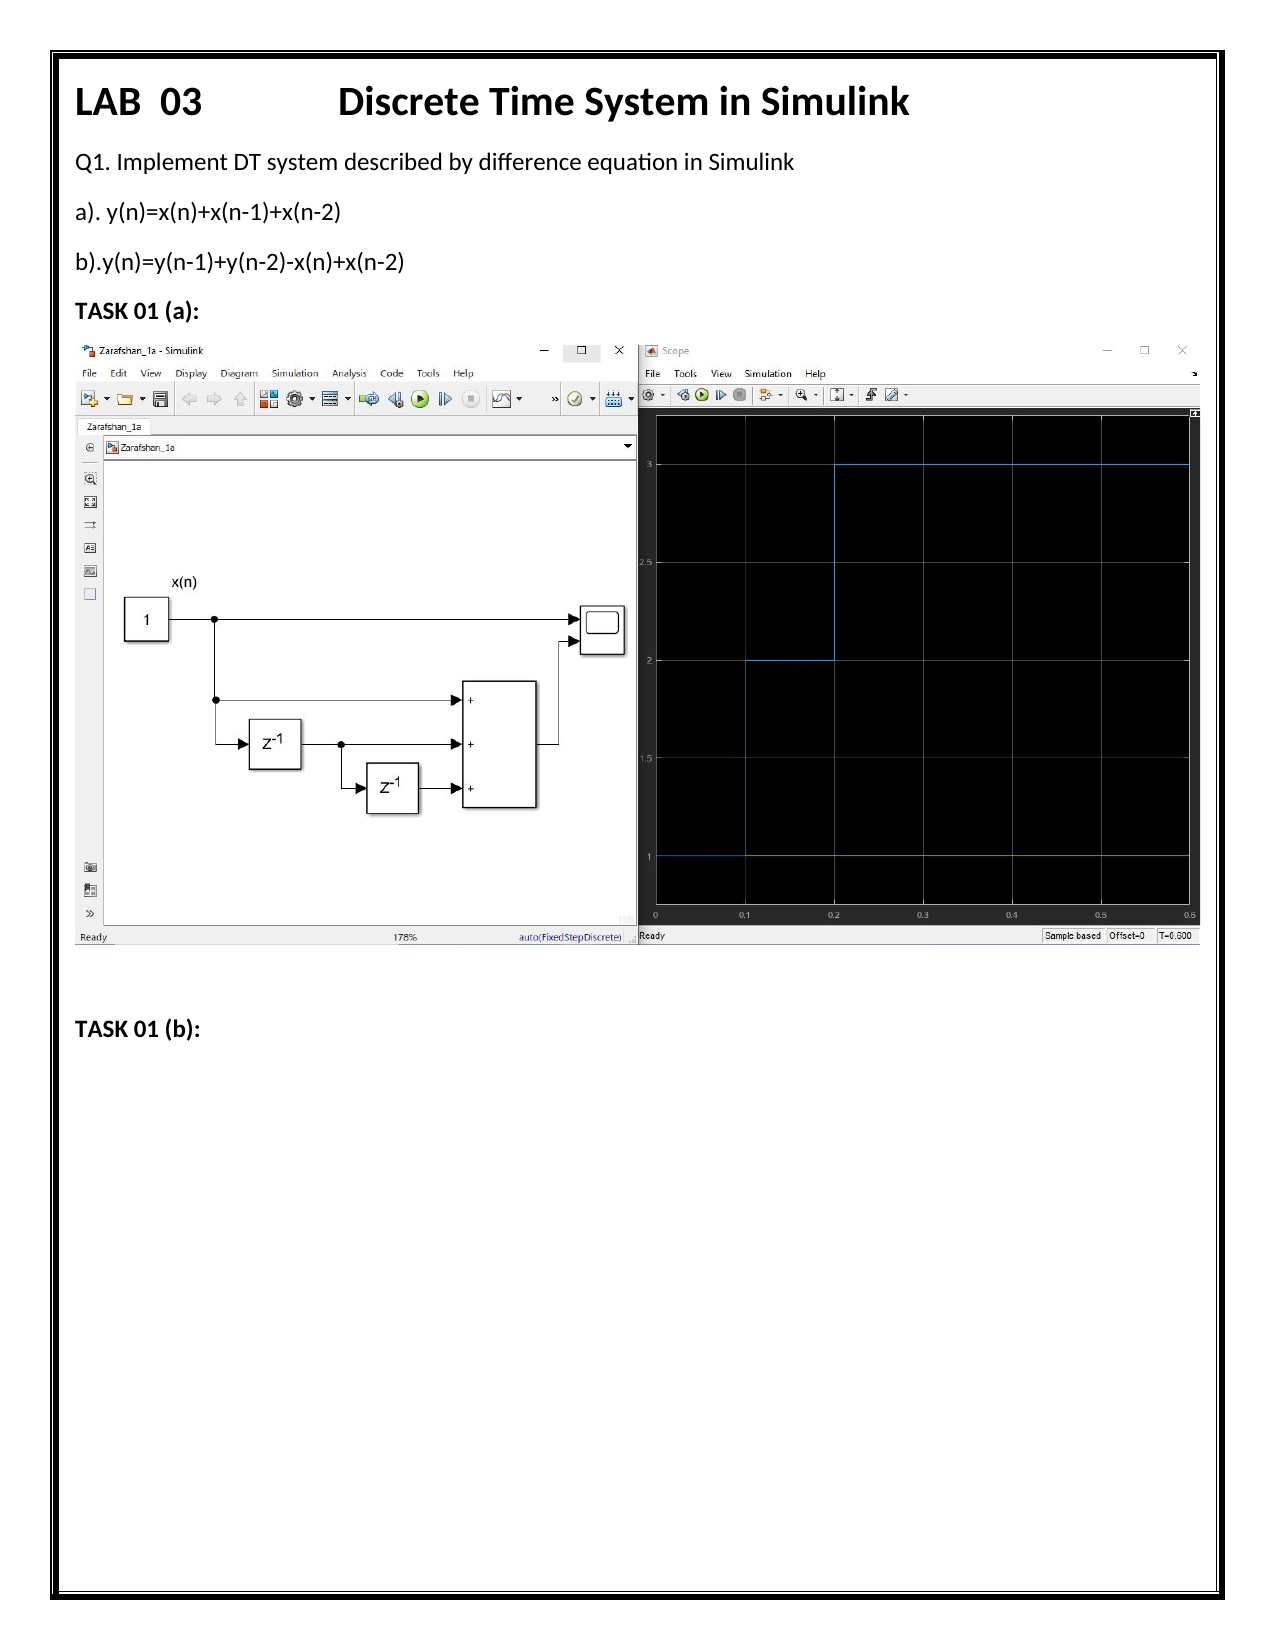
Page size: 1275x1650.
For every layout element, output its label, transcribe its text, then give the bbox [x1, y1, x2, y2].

text b).y(n)=y(n-1)+y(n-2)-x(n)+x(n-2) [75, 246, 1200, 276]
text TASK 01 (b): [75, 1013, 1200, 1044]
text LAB 03 Discrete Time System in Simulink [75, 75, 1200, 126]
text TASK 01 (a): [75, 295, 1200, 326]
text Q1. Implement DT system described by difference equation in Simulink [75, 147, 1200, 177]
text a). y(n)=x(n)+x(n-1)+x(n-2) [75, 196, 1200, 227]
picture [75, 345, 1200, 945]
